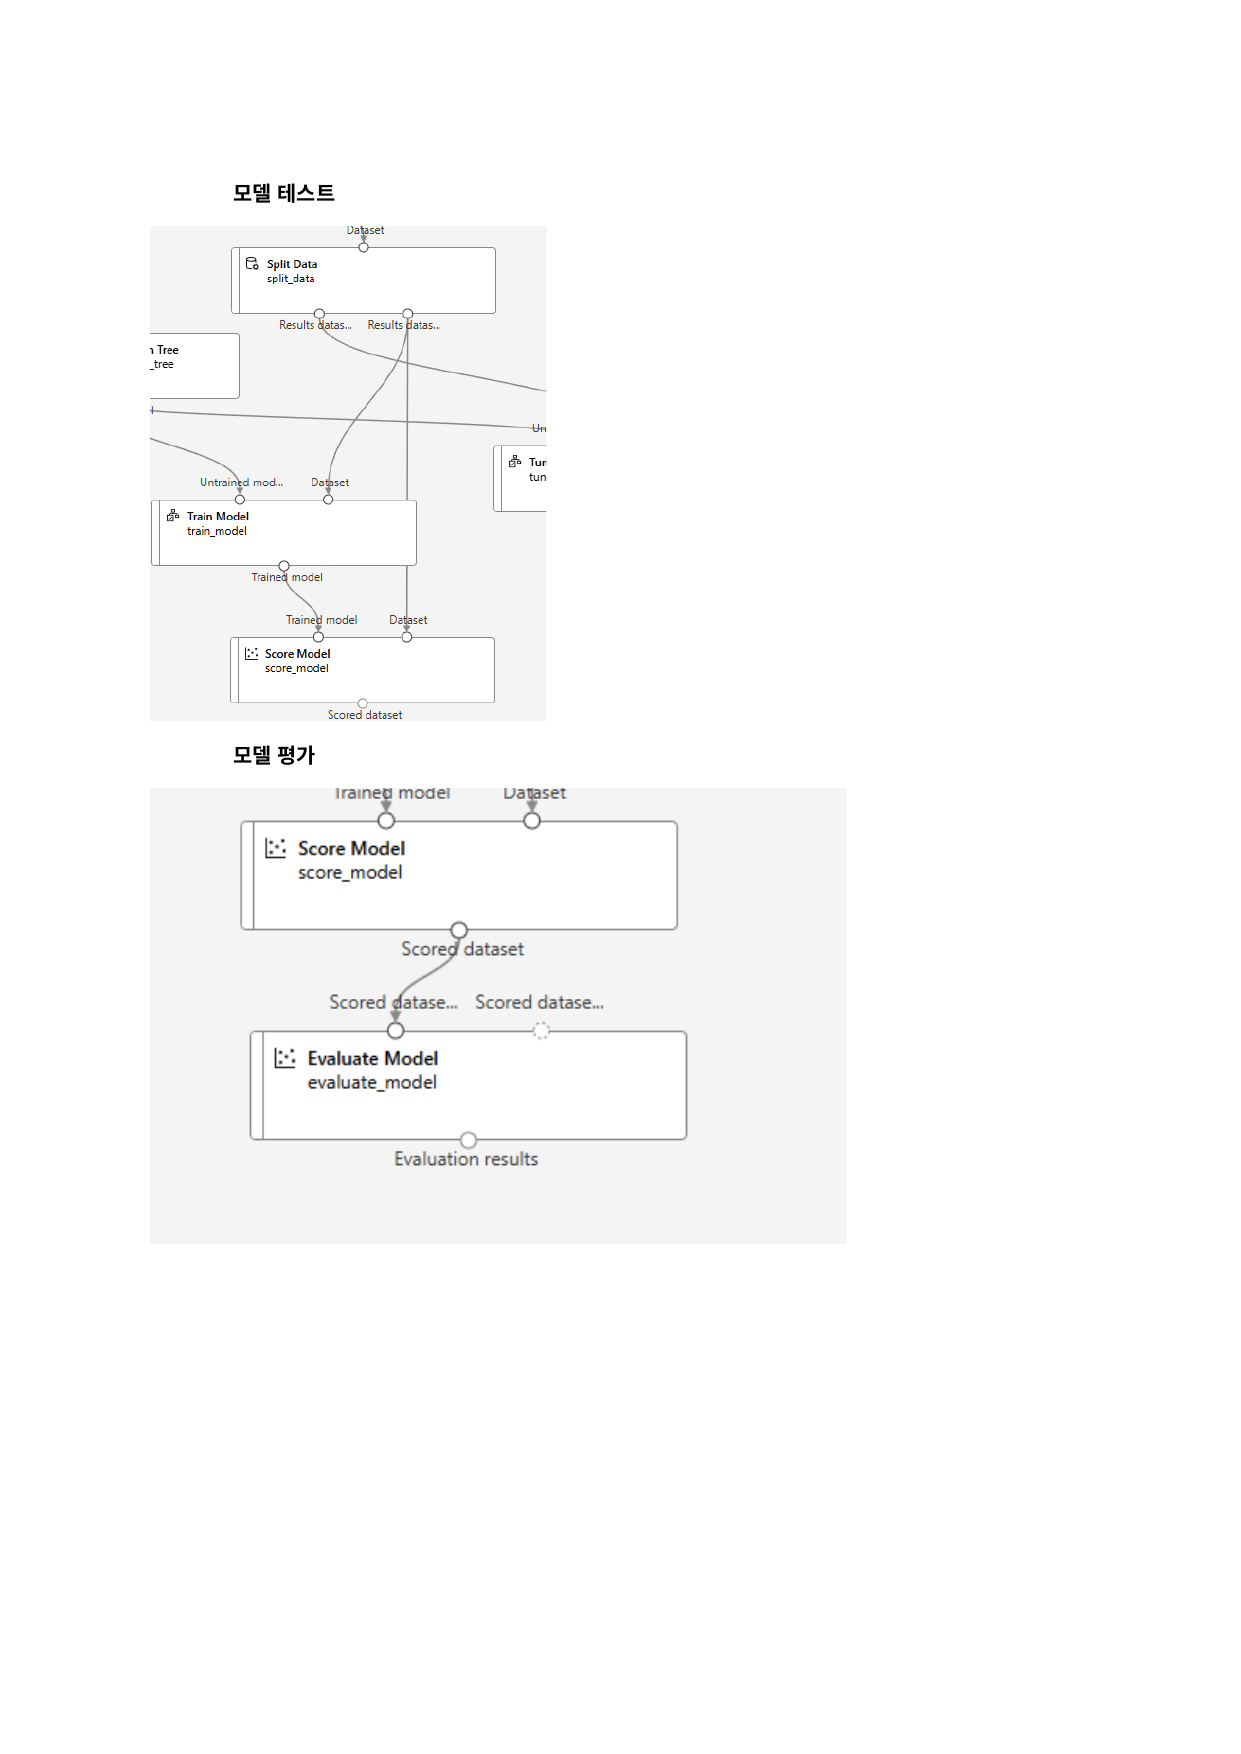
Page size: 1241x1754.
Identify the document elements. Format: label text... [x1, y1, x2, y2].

subtitle 모델 테스트 [233, 177, 1090, 207]
picture [150, 226, 547, 721]
picture [150, 788, 847, 1244]
subtitle 모델 평가 [233, 739, 1090, 769]
